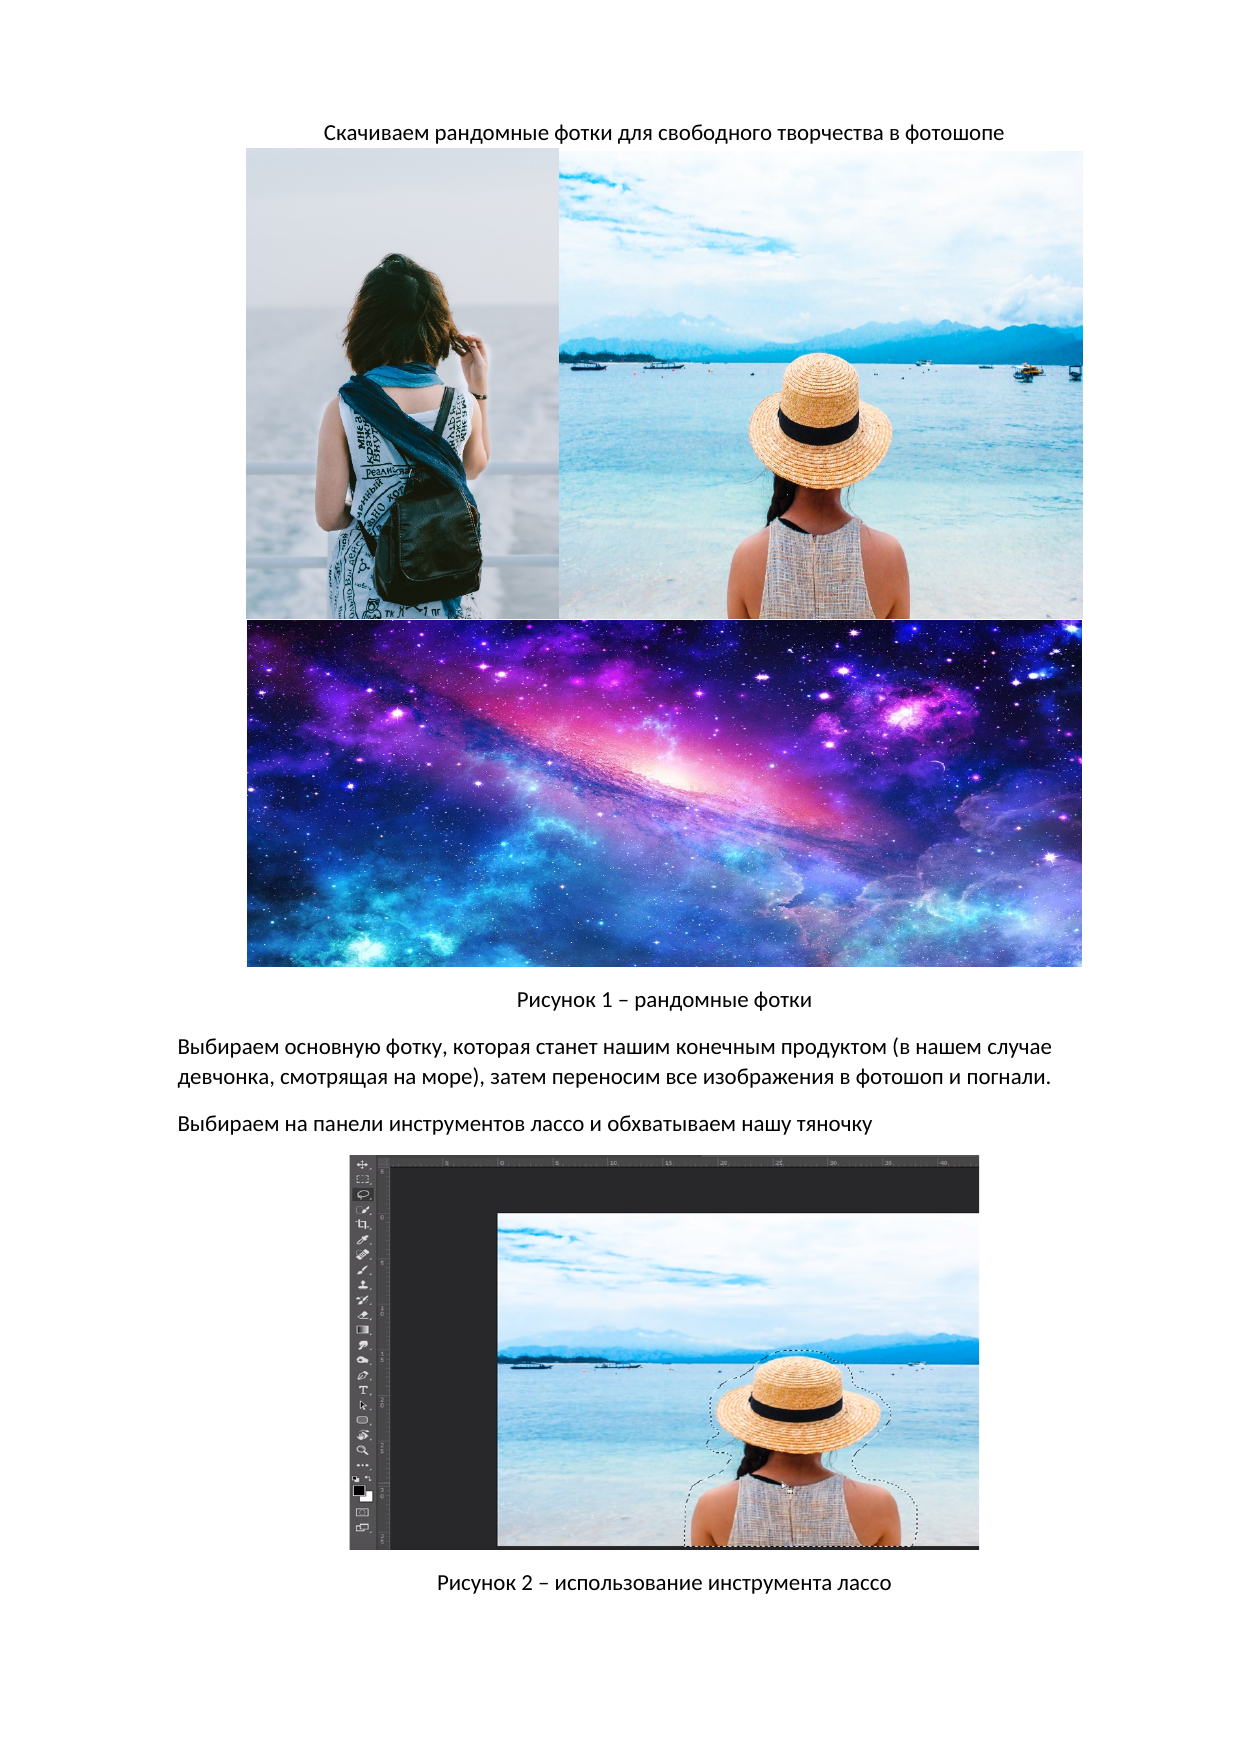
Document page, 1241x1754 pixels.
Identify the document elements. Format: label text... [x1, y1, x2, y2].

picture [246, 148, 1083, 619]
picture [349, 1155, 980, 1550]
text Рисунок 2 – использование инструмента лассо [177, 1568, 1152, 1596]
text Выбираем основную фотку, которая станет нашим конечным продуктом (в нашем случае девчонка, смотрящая на море), затем переносим все изображения в фотошоп и погнали. [177, 1032, 1152, 1090]
text Рисунок 1 – рандомные фотки [177, 985, 1152, 1013]
text Выбираем на панели инструментов лассо и обхватываем нашу тяночку [177, 1109, 1152, 1137]
picture [247, 620, 1082, 967]
